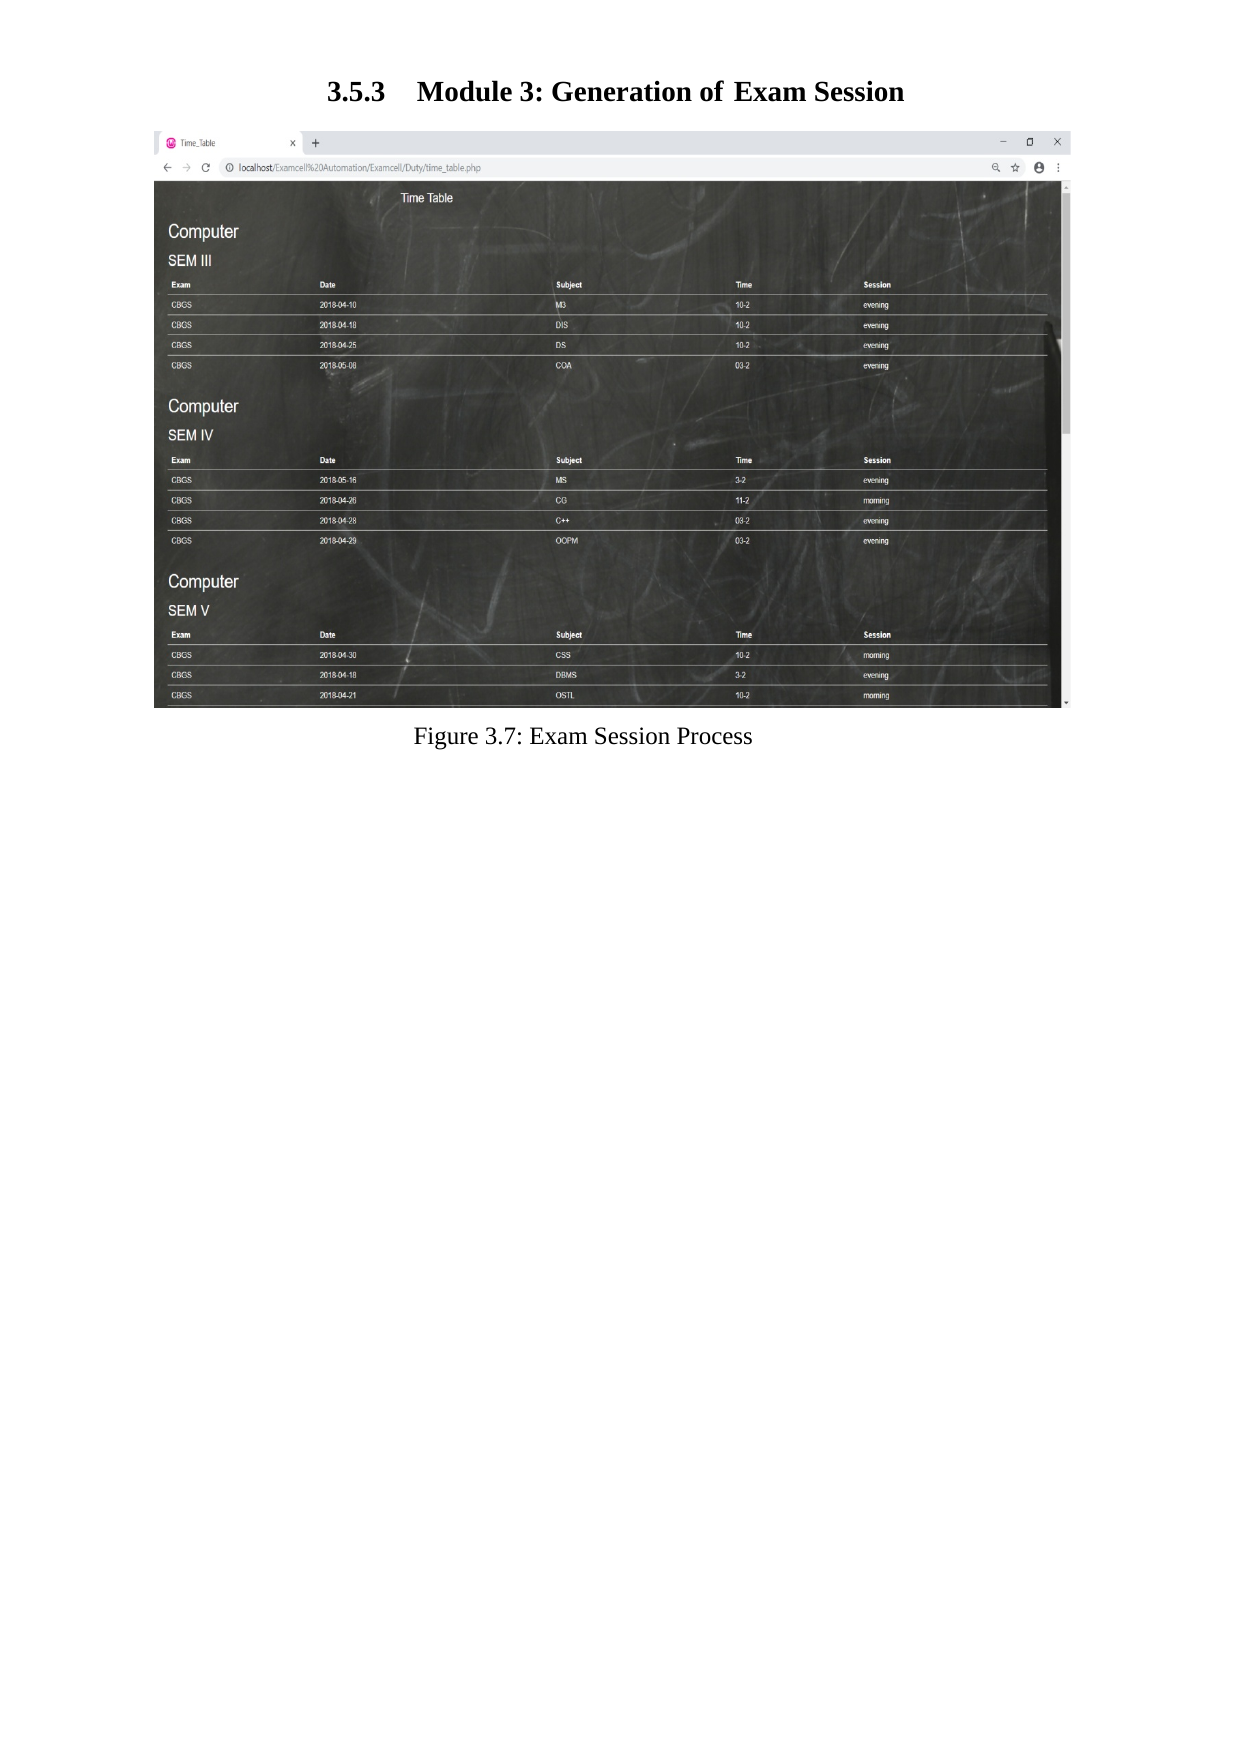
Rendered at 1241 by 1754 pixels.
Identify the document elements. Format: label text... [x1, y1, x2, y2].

text Figure 3.7: Exam Session Process [413, 721, 1230, 749]
subtitle Module 3: Generation of Exam Session [327, 74, 1230, 107]
picture [154, 131, 1071, 708]
